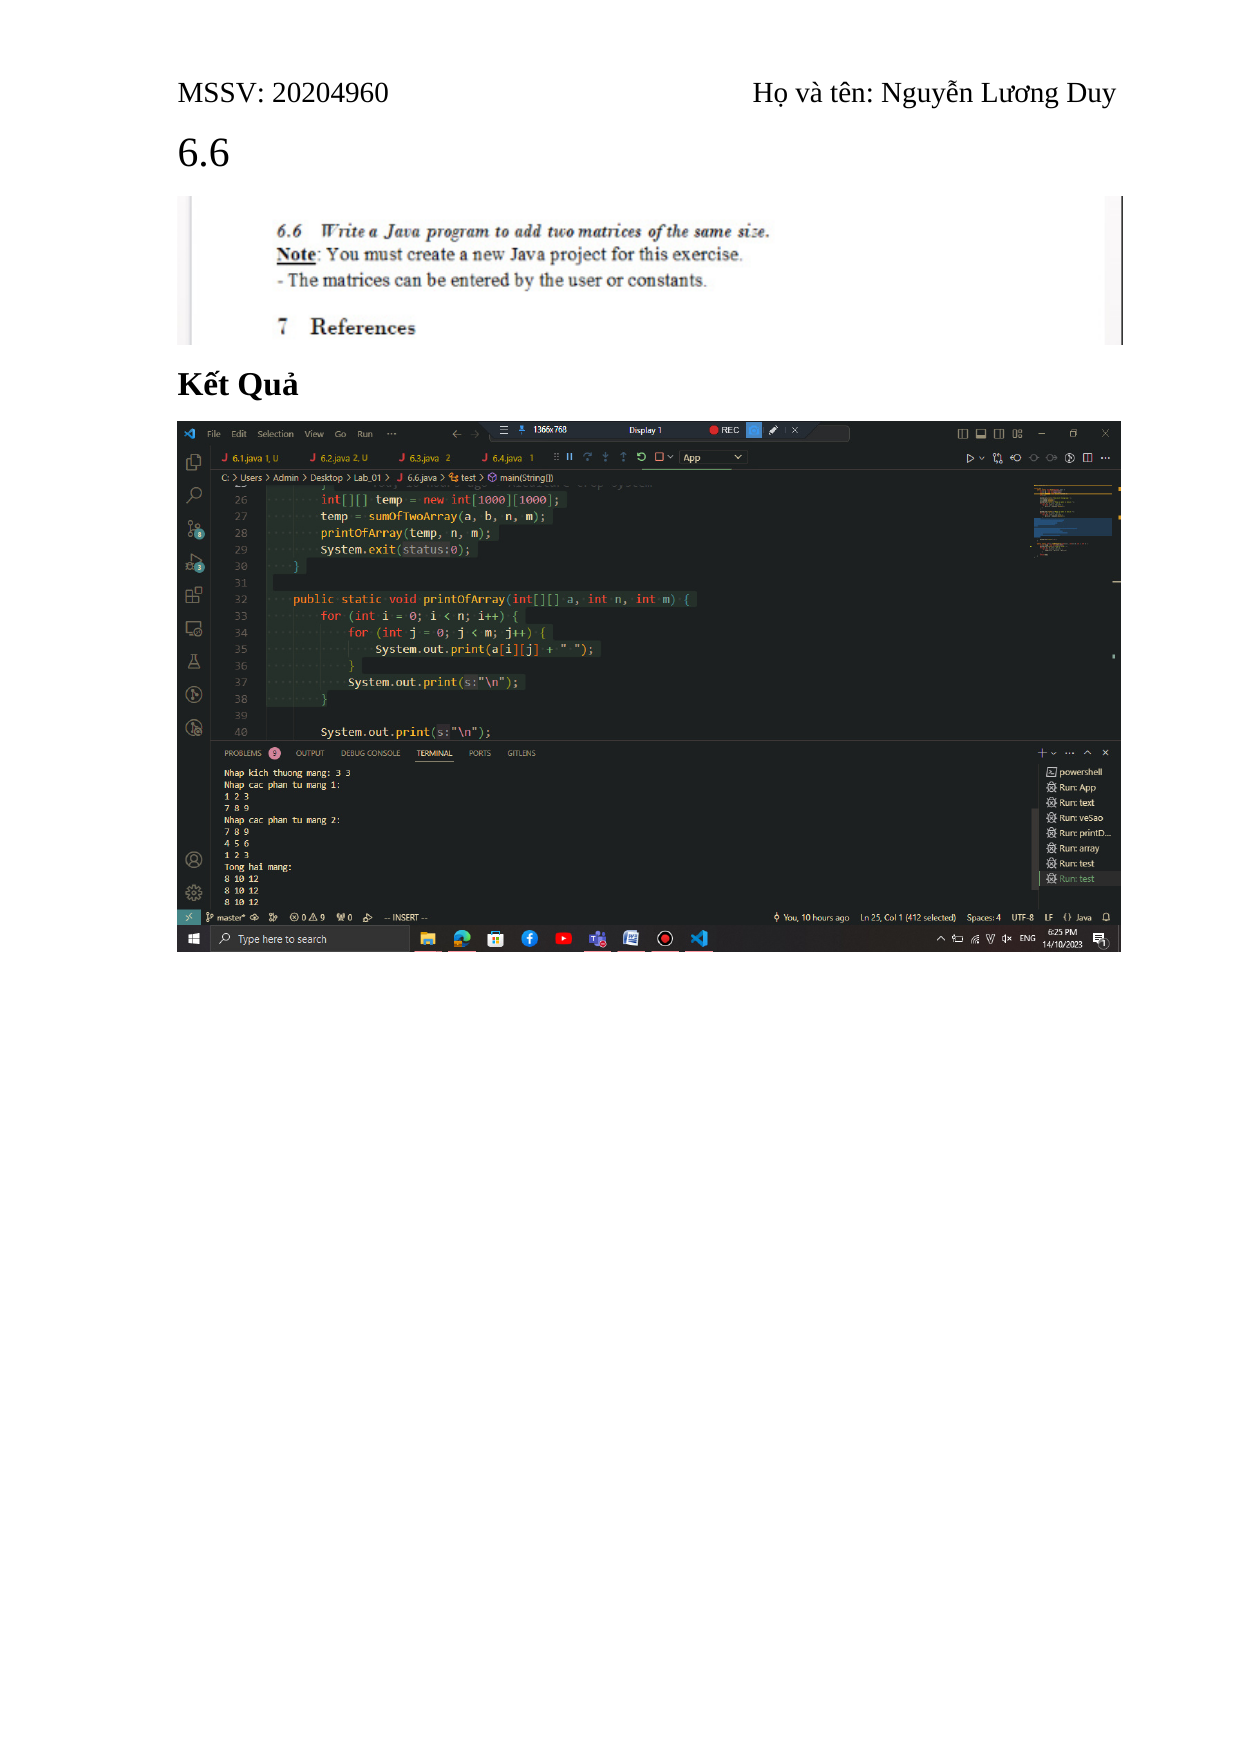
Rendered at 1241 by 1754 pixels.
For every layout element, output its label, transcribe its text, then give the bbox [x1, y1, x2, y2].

picture [177, 196, 1123, 345]
text 6.6 [177, 128, 1122, 176]
picture [177, 421, 1121, 952]
text Kết Quả [177, 364, 1122, 402]
